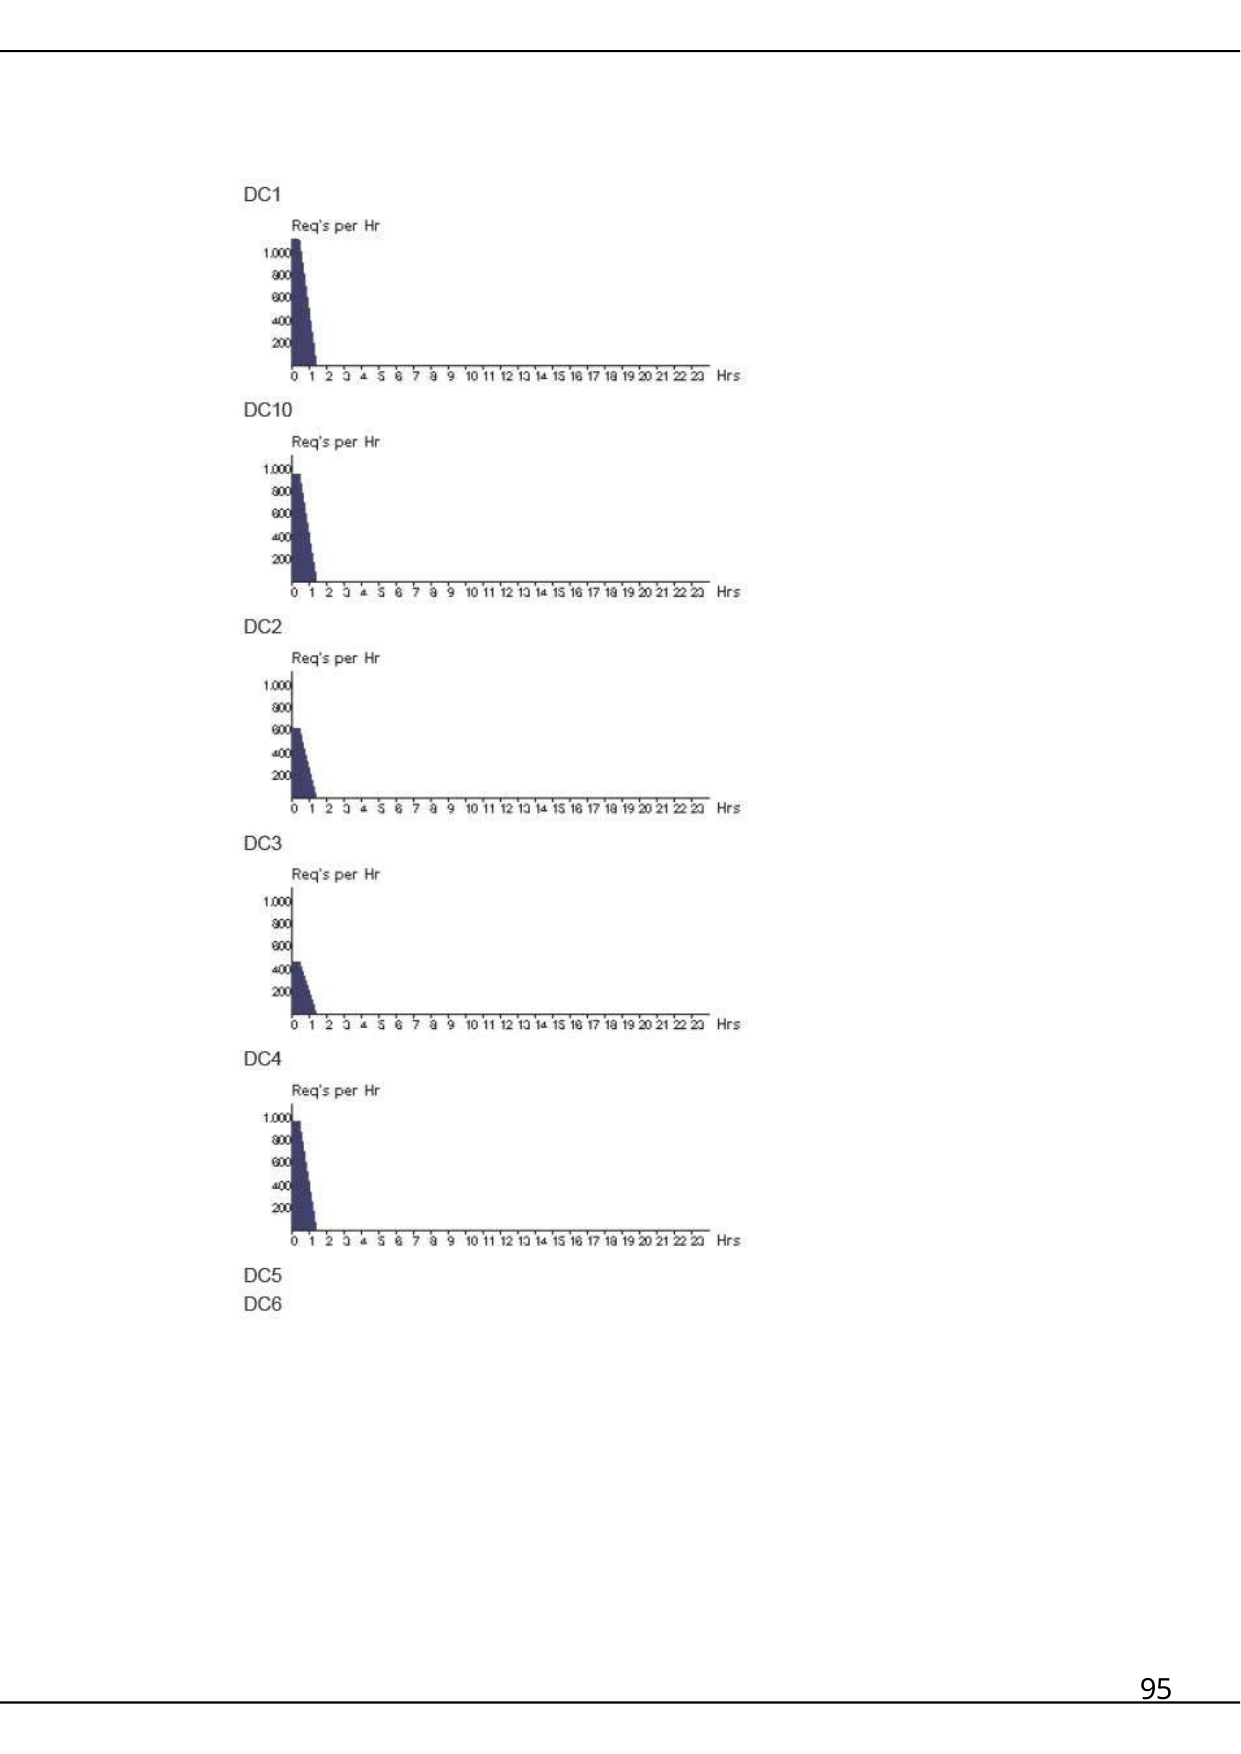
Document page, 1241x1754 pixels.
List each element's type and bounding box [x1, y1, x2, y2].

picture [239, 178, 748, 1320]
